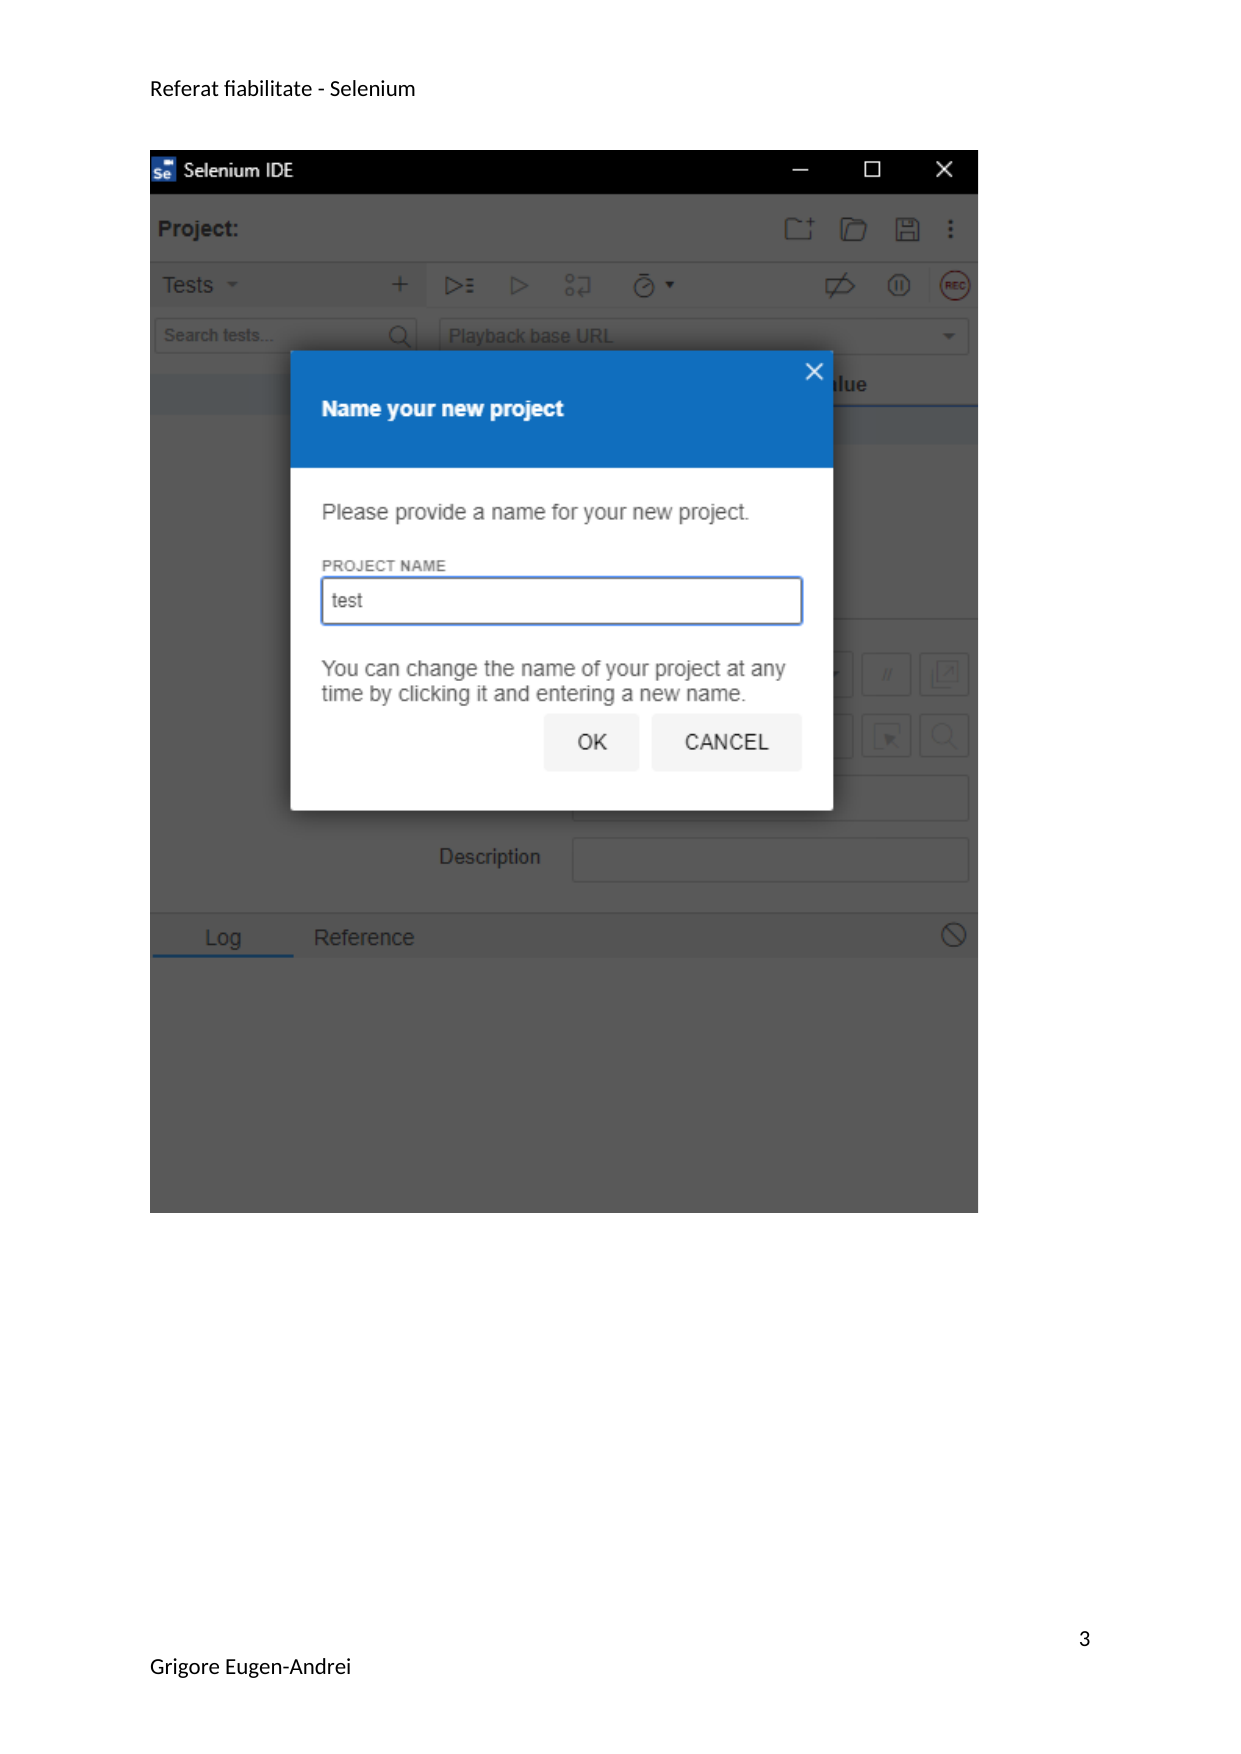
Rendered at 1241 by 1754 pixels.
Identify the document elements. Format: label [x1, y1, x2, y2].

picture [150, 150, 979, 1213]
